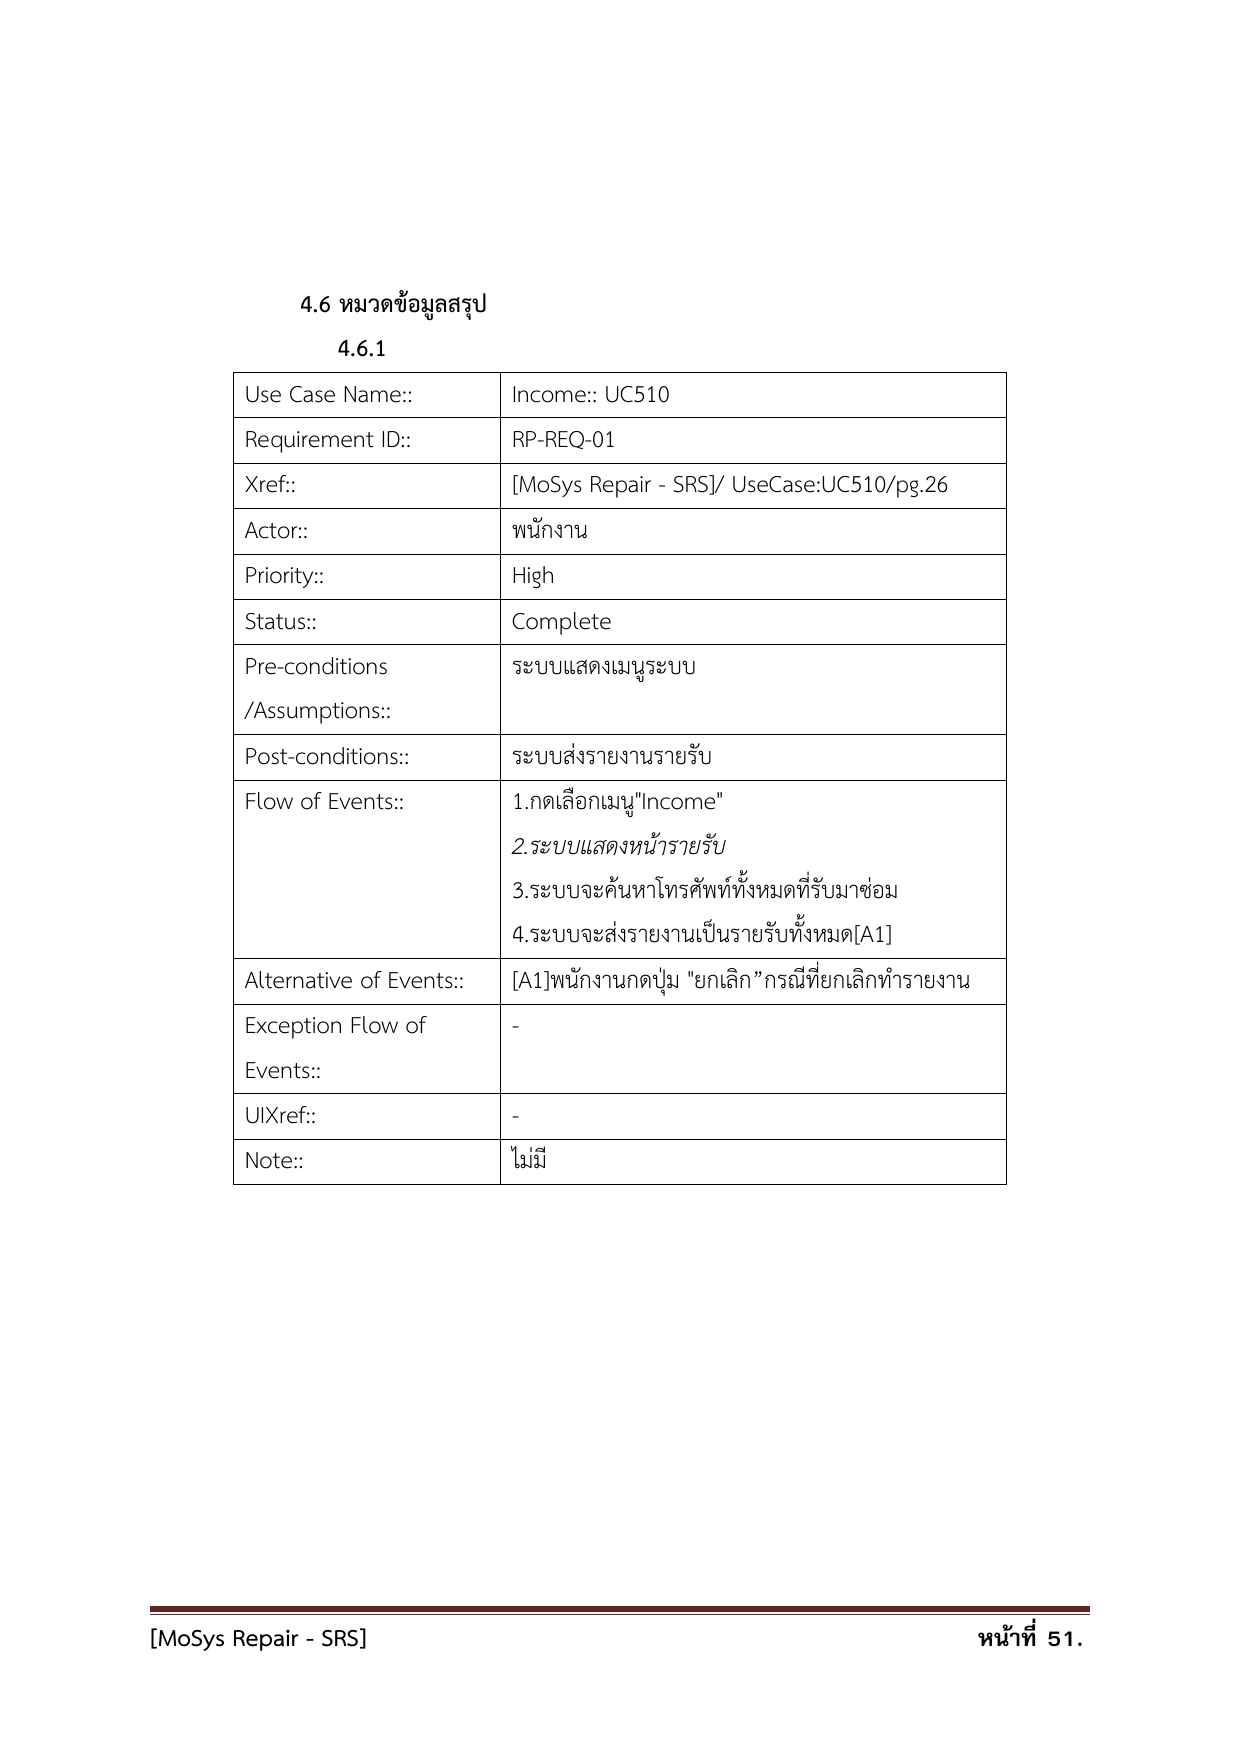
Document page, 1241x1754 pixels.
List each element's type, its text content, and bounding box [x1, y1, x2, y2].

table_cell - [501, 1094, 1006, 1139]
table_cell Actor:: [234, 509, 500, 553]
table_cell ไม่มี [501, 1140, 1006, 1184]
table_cell Status:: [234, 600, 500, 644]
table_cell Flow of Events:: [234, 781, 500, 958]
table_cell Alternative of Events:: [234, 959, 500, 1003]
table_cell [MoSys Repair - SRS]/ UseCase:UC510/pg.26 [501, 464, 1006, 508]
table_cell UIXref:: [234, 1094, 500, 1139]
table_cell [A1]พนักงานกดปุ่ม "ยกเลิก”กรณีที่ยกเลิกทำรายงาน [501, 959, 1006, 1003]
table_cell - [501, 1005, 1006, 1093]
table_header Income:: UC510 [501, 373, 1006, 417]
table_cell Note:: [234, 1140, 500, 1184]
table_cell RP-REQ-01 [501, 418, 1006, 463]
table_cell 1.กดเลือกเมนู"Income" 2.ระบบแสดงหน้ารายรับ 3.ระบบจะค้นหาโทรศัพท์ทั้งหมดที่รับมาซ่อม 4.ระบบจะส่งรายงานเป็นรายรับทั้งหมด[A1] [501, 781, 1006, 958]
table_cell Exception Flow of Events:: [234, 1005, 500, 1093]
table_cell High [501, 555, 1006, 599]
table_cell Complete [501, 600, 1006, 644]
table_cell พนักงาน [501, 509, 1006, 553]
table_cell ระบบแสดงเมนูระบบ [501, 645, 1006, 734]
table_header Use Case Name:: [234, 373, 500, 417]
table_cell Post-conditions:: [234, 735, 500, 779]
table_cell Requirement ID:: [234, 418, 500, 463]
table_cell Xref:: [234, 464, 500, 508]
table_cell Priority:: [234, 555, 500, 599]
text 4.6.1 [337, 327, 1090, 372]
list หมวดข้อมูลสรุป [300, 283, 1090, 327]
table_cell Pre-conditions /Assumptions:: [234, 645, 500, 734]
table_cell ระบบส่งรายงานรายรับ [501, 735, 1006, 779]
